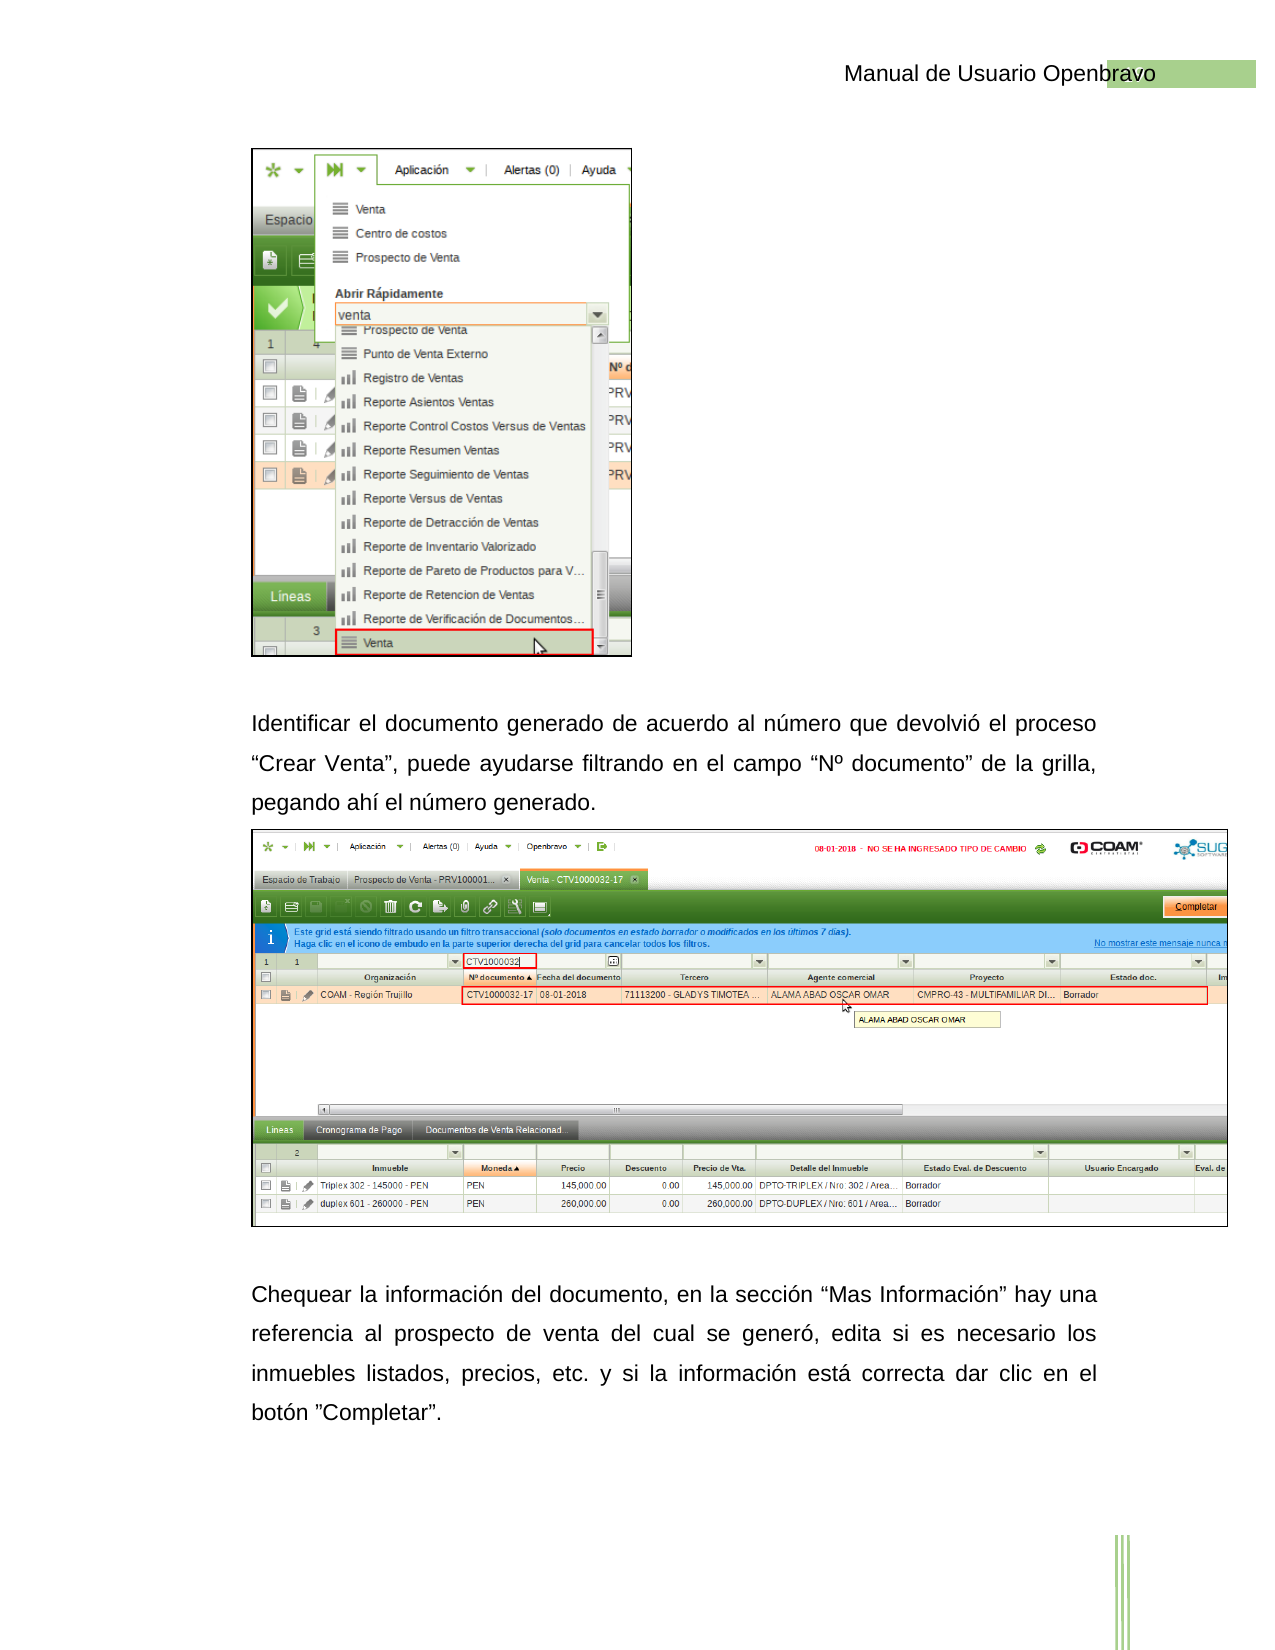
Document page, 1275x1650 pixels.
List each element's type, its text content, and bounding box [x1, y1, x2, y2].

text Chequear la información del documento, en la sección “Mas Información” hay una referencia al prospecto de venta del cual se generó, edita si es necesario los inmuebles listados, precios, etc. y si la información está correcta dar clic en el botón ”Completar”. [251, 1281, 1098, 1426]
text Identificar el documento generado de acuerdo al número que devolvió el proceso “Crear Venta”, puede ayudarse filtrando en el campo “Nº documento” de la grilla, pegando ahí el número generado. [251, 710, 1098, 815]
picture [253, 149, 631, 655]
picture [253, 830, 1227, 1226]
